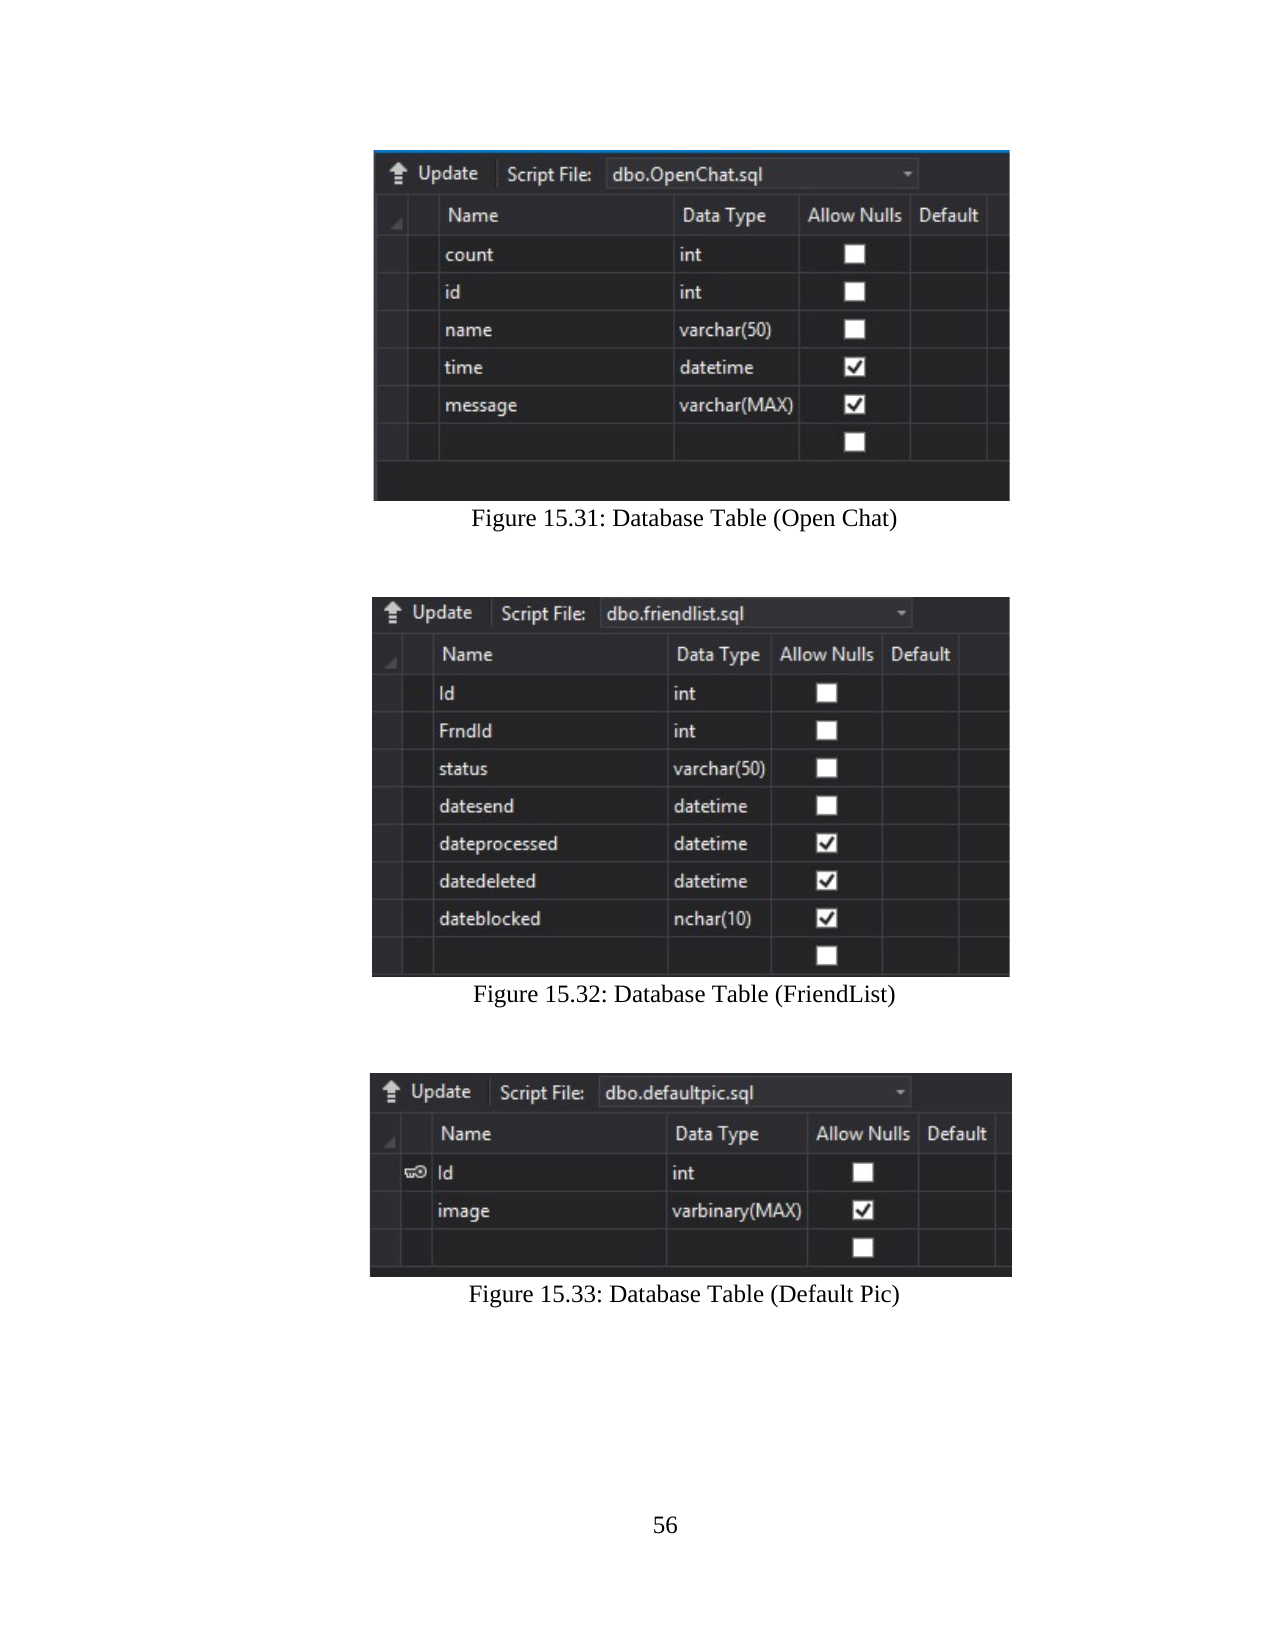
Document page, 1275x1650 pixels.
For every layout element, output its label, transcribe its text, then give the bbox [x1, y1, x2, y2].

picture [369, 1073, 1012, 1277]
text Figure 15.31: Database Table (Open Chat) [471, 503, 1125, 532]
text Figure 15.33: Database Table (Default Pic) [468, 1279, 1125, 1308]
picture [372, 597, 1010, 977]
picture [373, 150, 1010, 501]
text Figure 15.32: Database Table (FriendList) [473, 979, 1125, 1008]
